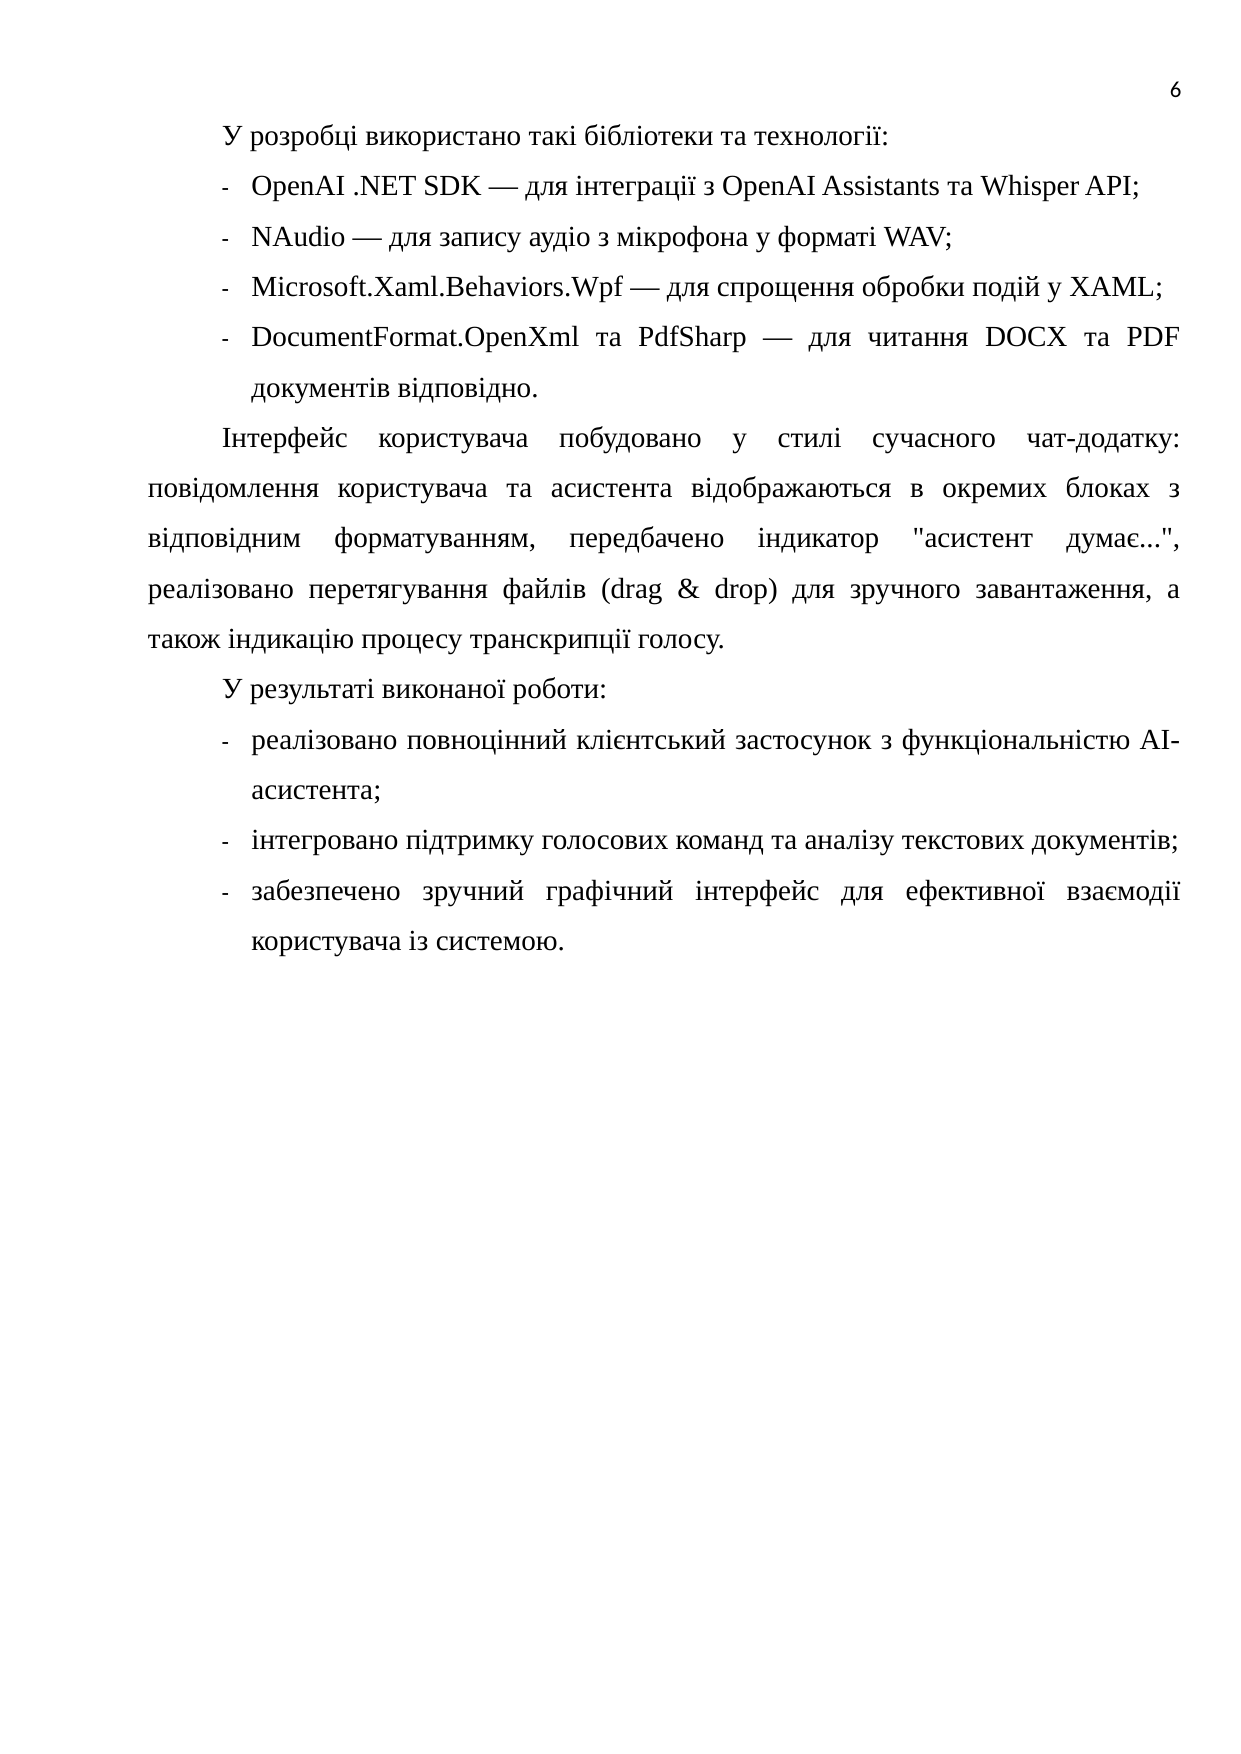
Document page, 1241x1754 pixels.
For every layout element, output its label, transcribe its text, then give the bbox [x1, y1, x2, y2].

list Microsoft.Xaml.Behaviors.Wpf — для спрощення обробки подій у XAML; [222, 269, 1181, 303]
list OpenAI .NET SDK — для інтеграції з OpenAI Assistants та Whisper API; [222, 168, 1181, 202]
text У розробці використано такі бібліотеки та технології: [222, 118, 1181, 152]
list NAudio — для запису аудіо з мікрофона у форматі WAV; [222, 219, 1181, 252]
list інтегровано підтримку голосових команд та аналізу текстових документів; [222, 822, 1181, 856]
text Інтерфейс користувача побудовано у стилі сучасного чат-додатку: повідомлення користувача та асистента відображаються в окремих блоках з відповідним форматуванням, передбачено індикатор "асистент думає...", реалізовано перетягування файлів (drag & drop) для зручного завантаження, а також індикацію процесу транскрипції голосу. [148, 420, 1181, 655]
list реалізовано повноцінний клієнтський застосунок з функціональністю AI-асистента; [222, 722, 1181, 806]
list DocumentFormat.OpenXml та PdfSharp — для читання DOCX та PDF документів відповідно. [222, 319, 1181, 403]
list забезпечено зручний графічний інтерфейс для ефективної взаємодії користувача із системою. [222, 873, 1181, 957]
text У результаті виконаної роботи: [148, 672, 1181, 705]
